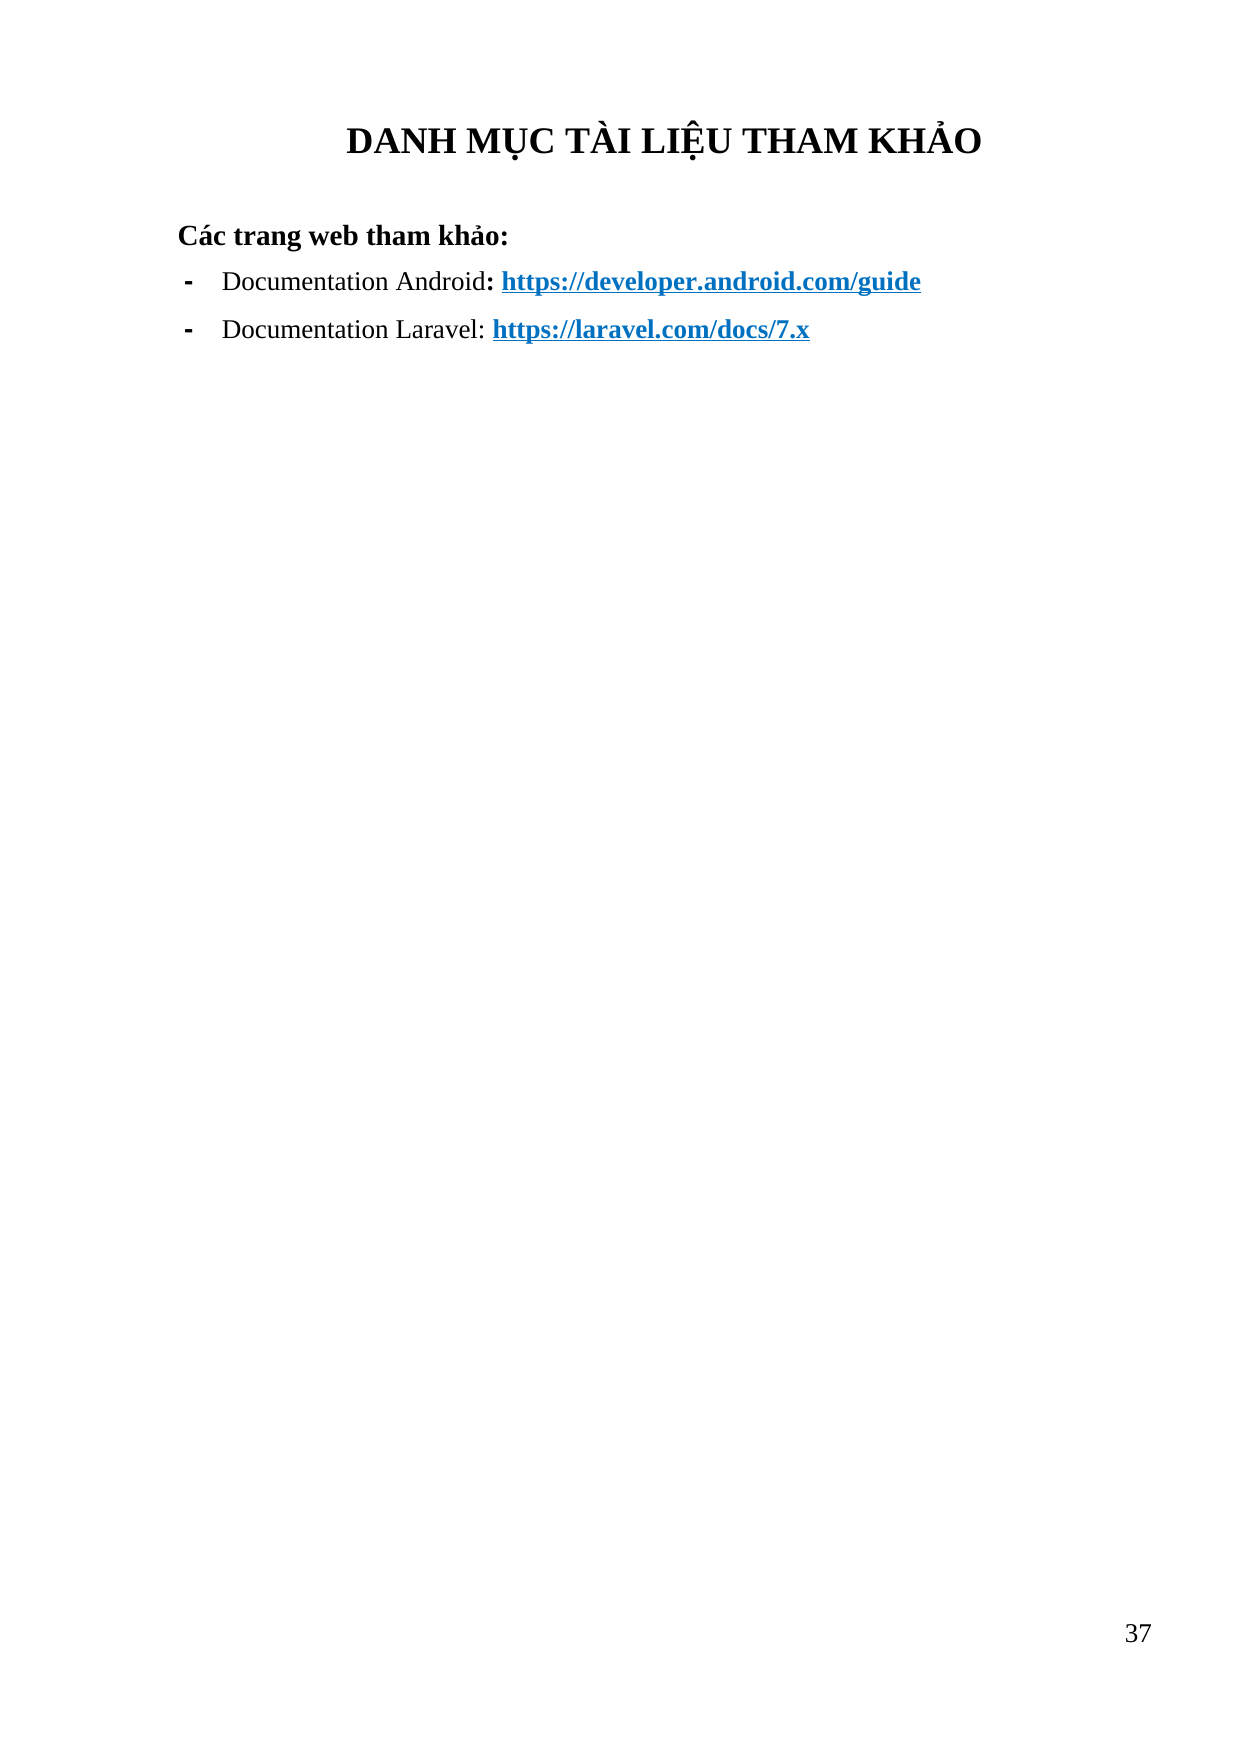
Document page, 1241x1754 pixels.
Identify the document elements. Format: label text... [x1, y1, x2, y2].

text DANH MỤC TÀI LIỆU THAM KHẢO [177, 118, 1152, 161]
list Documentation Laravel: https://laravel.com/docs/7.x [184, 309, 1152, 346]
text Các trang web tham khảo: [177, 218, 1152, 251]
list Documentation Android: https://developer.android.com/guide [184, 261, 1152, 298]
